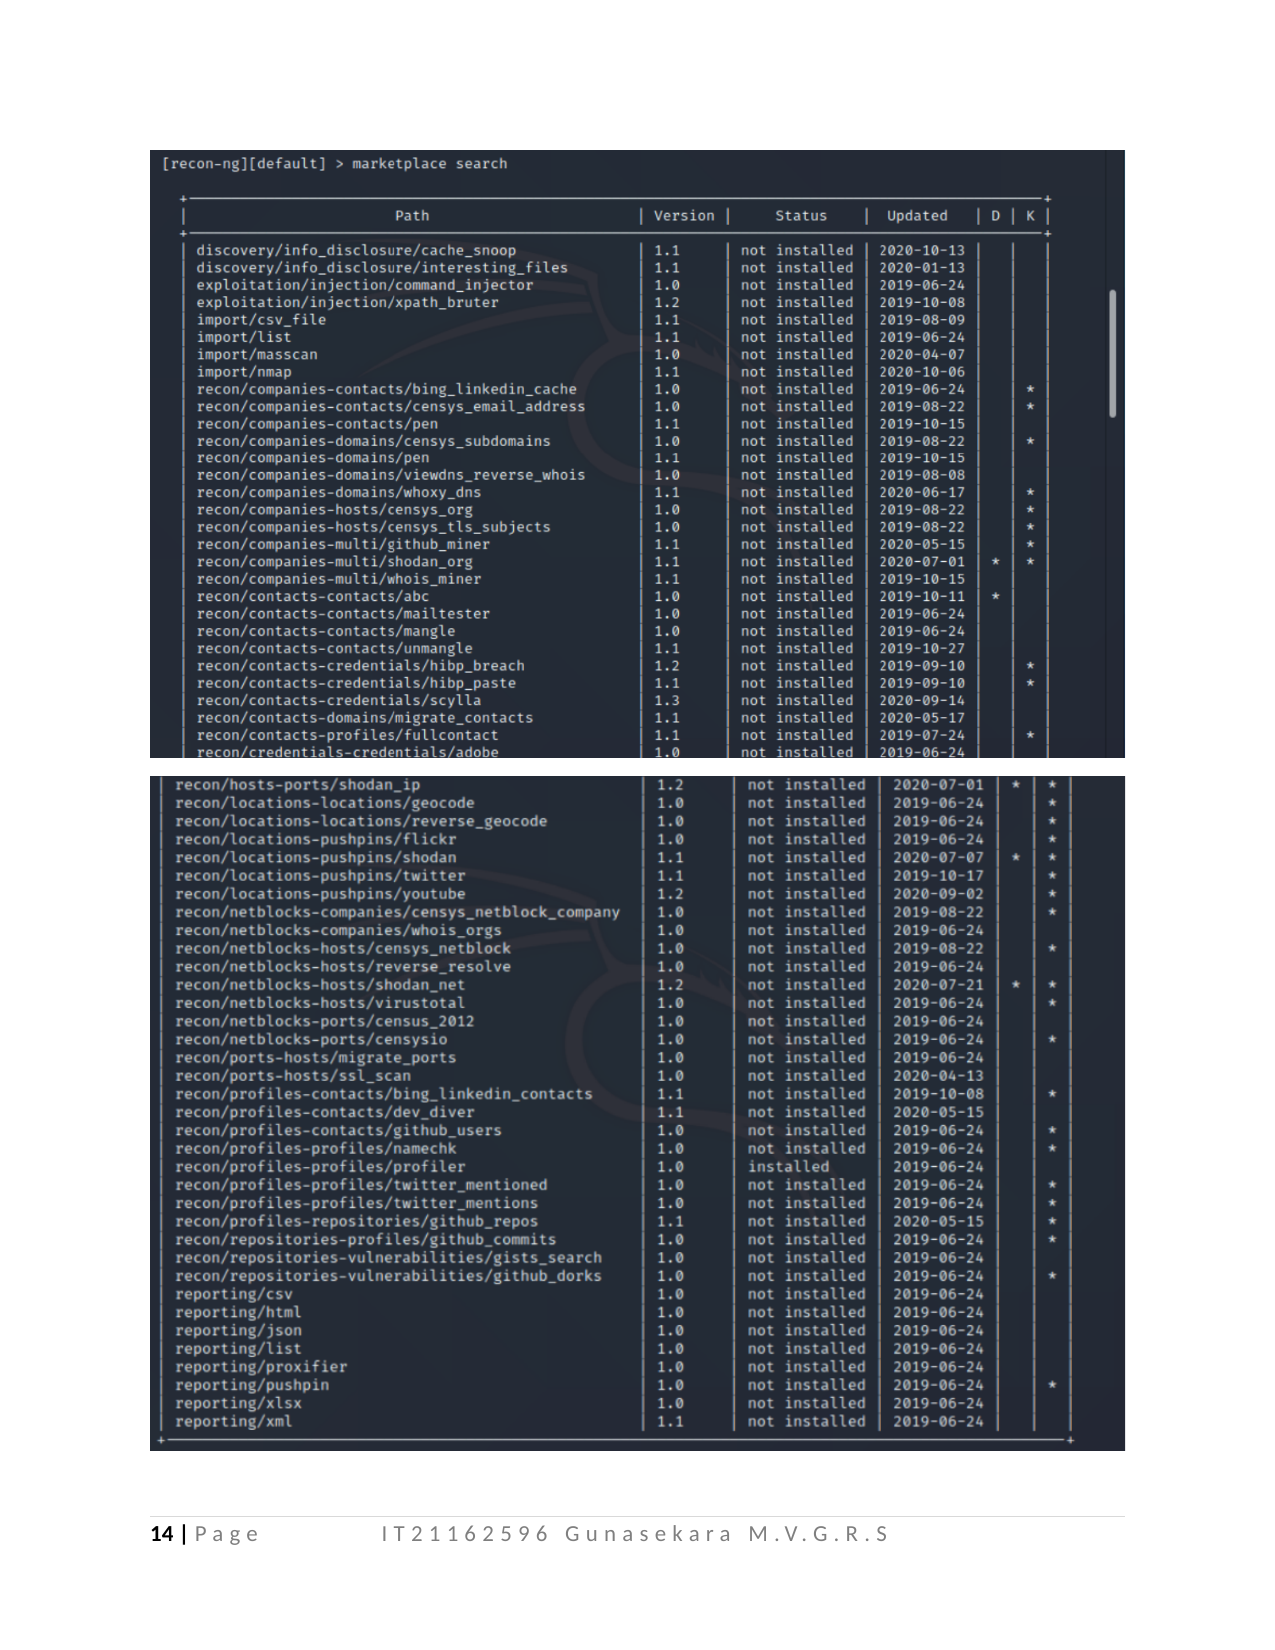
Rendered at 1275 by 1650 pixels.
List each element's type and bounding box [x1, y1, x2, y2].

picture [150, 150, 1125, 758]
picture [150, 776, 1125, 1451]
